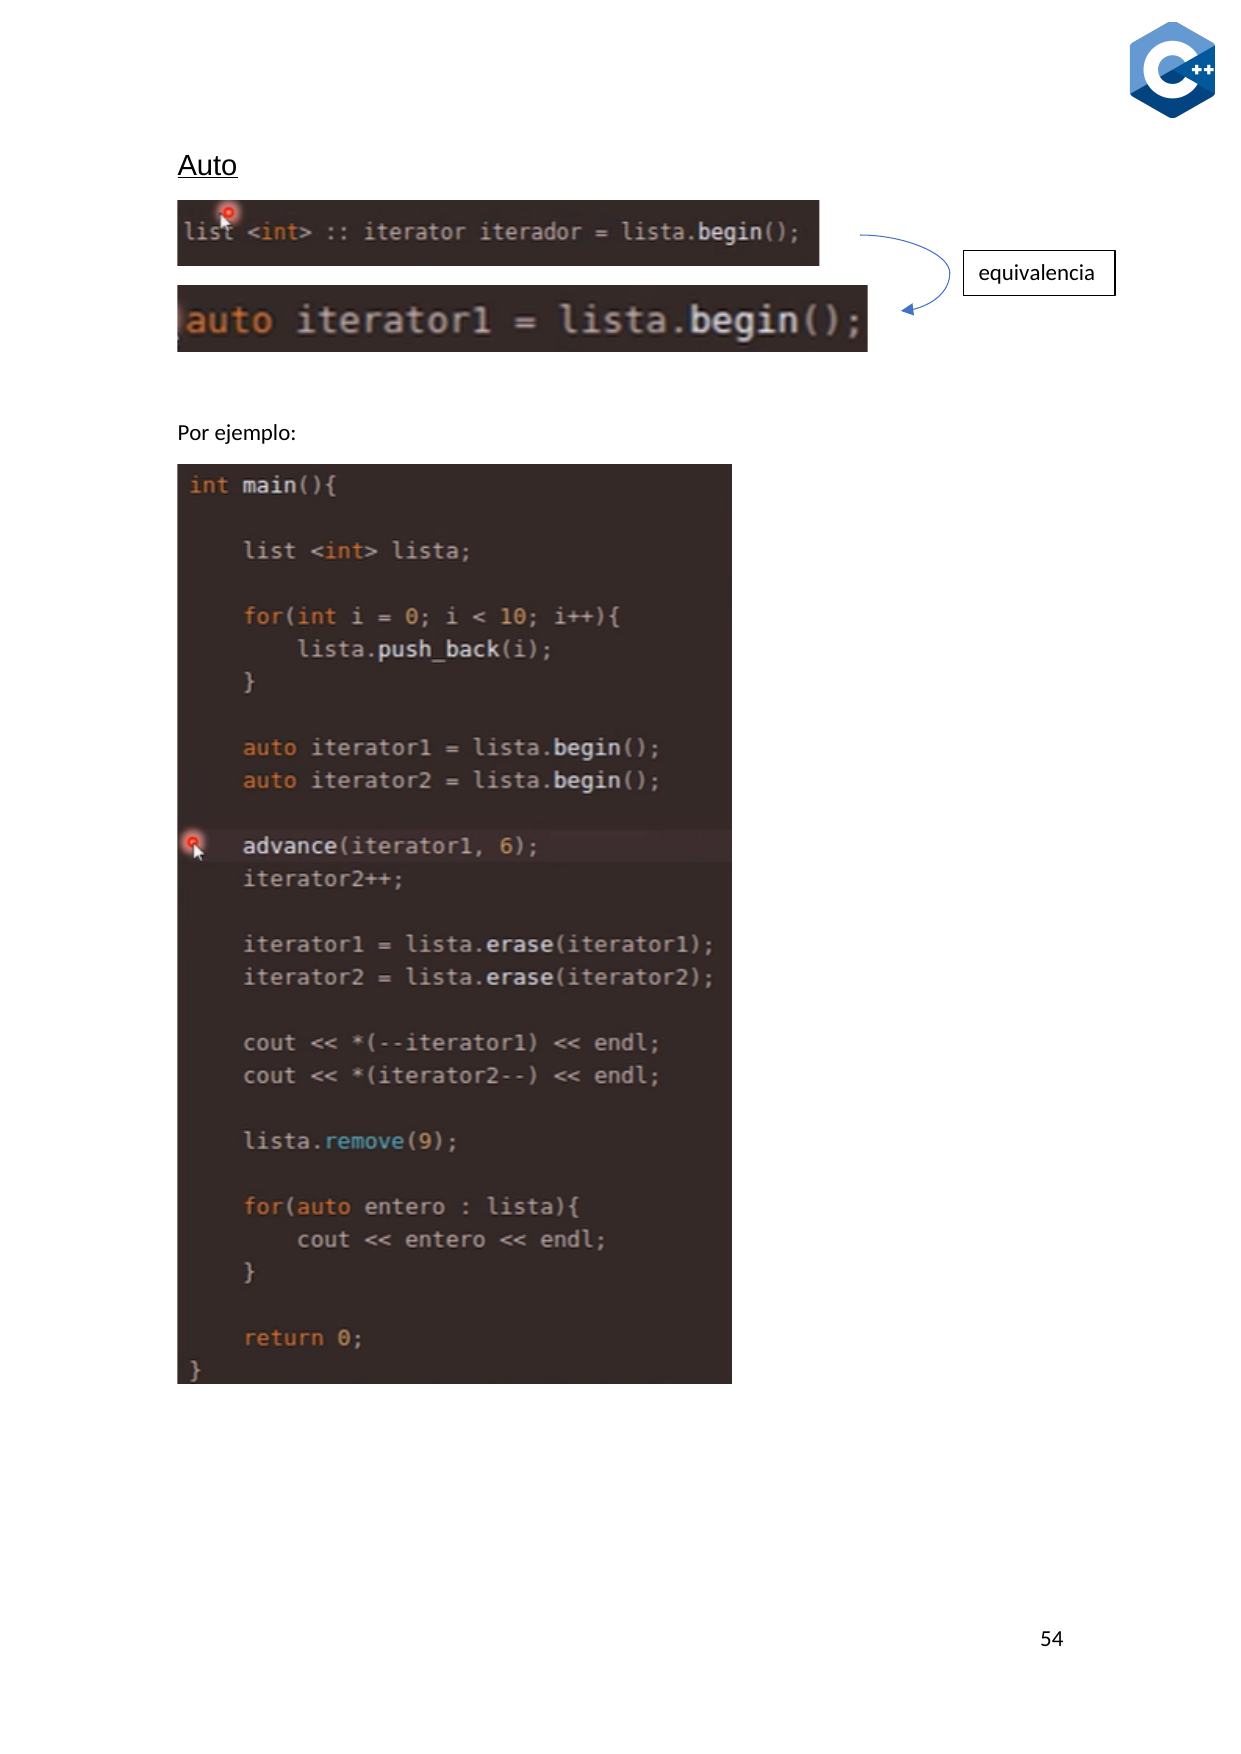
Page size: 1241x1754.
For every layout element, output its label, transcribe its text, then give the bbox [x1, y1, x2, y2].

text Auto [177, 148, 1063, 181]
text Por ejemplo: [177, 418, 1063, 446]
picture [1129, 22, 1215, 118]
picture [177, 200, 820, 266]
picture [177, 285, 868, 352]
picture [177, 464, 732, 1384]
